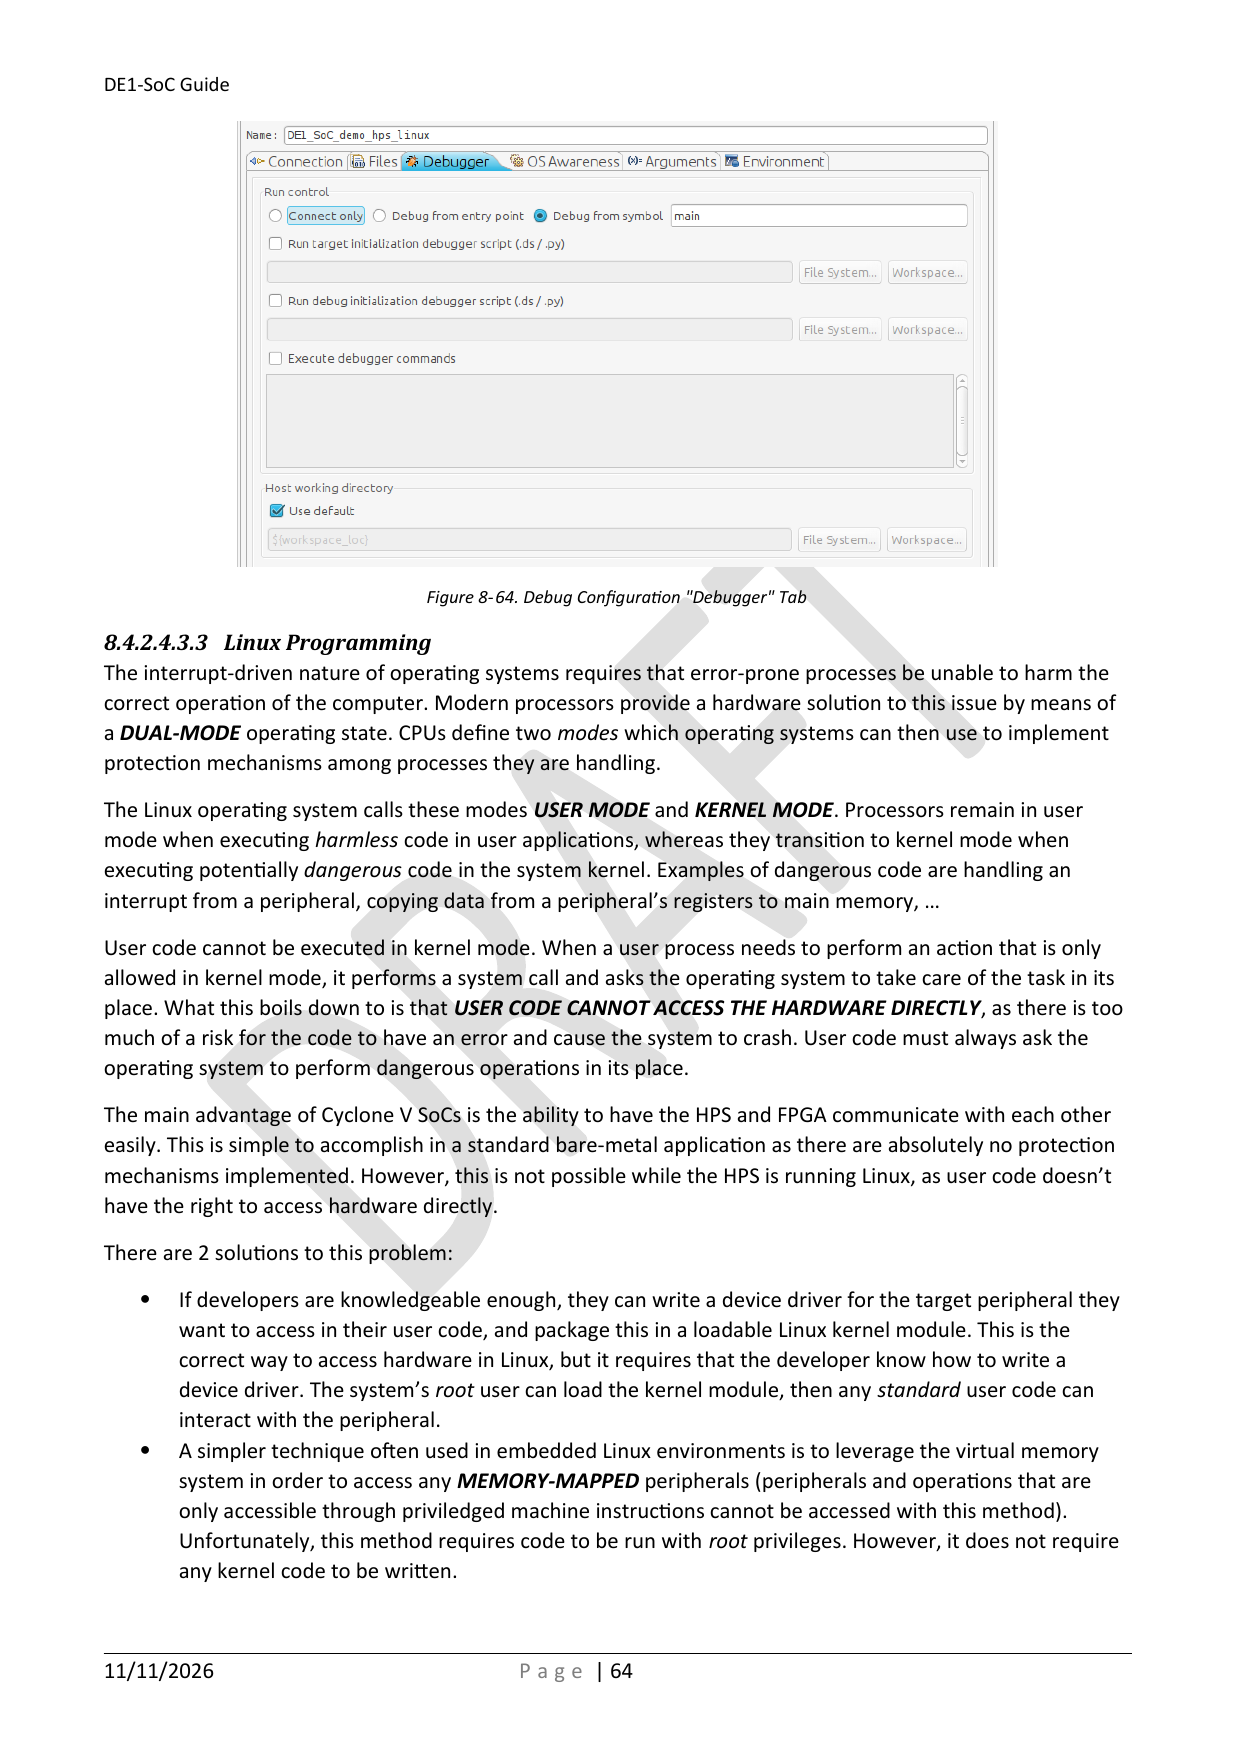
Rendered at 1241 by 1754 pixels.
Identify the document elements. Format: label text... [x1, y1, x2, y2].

text The main advantage of Cyclone V SoCs is the ability to have the HPS and FPGA communicate with each other easily. This is simple to accomplish in a standard bare-metal application as there are absolutely no protection mechanisms implemented. However, this is not possible while the HPS is running Linux, as user code doesn’t have the right to access hardware directly. [103, 1100, 1132, 1219]
list A simpler technique often used in embedded Linux environments is to leverage the virtual memory system in order to access any memory-mapped peripherals (peripherals and operations that are only accessible through priviledged machine instructions cannot be accessed with this method). Unfortunately, this method requires code to be run with root privileges. However, it does not require any kernel code to be written. [141, 1436, 1132, 1584]
text The interrupt-driven nature of operating systems requires that error-prone processes be unable to harm the correct operation of the computer. Modern processors provide a hardware solution to this issue by means of a dual-mode operating state. CPUs define two modes which operating systems can then use to implement protection mechanisms among processes they are handling. [103, 658, 1132, 776]
list If developers are knowledgeable enough, they can write a device driver for the target peripheral they want to access in their user code, and package this in a loadable Linux kernel module. This is the correct way to access hardware in Linux, but it requires that the developer know how to write a device driver. The system’s root user can load the kernel module, then any standard user code can interact with the peripheral. [141, 1285, 1132, 1433]
subtitle Linux Programming [103, 629, 1132, 656]
text The Linux operating system calls these modes user mode and kernel mode. Processors remain in user mode when executing harmless code in user applications, whereas they transition to kernel mode when executing potentially dangerous code in the system kernel. Examples of dangerous code are handling an interrupt from a peripheral, copying data from a peripheral’s registers to main memory, … [103, 795, 1132, 914]
picture [237, 121, 998, 567]
text User code cannot be executed in kernel mode. When a user process needs to perform an action that is only allowed in kernel mode, it performs a system call and asks the operating system to take care of the task in its place. What this boils down to is that user code cannot access the hardware directly, as there is too much of a risk for the code to have an error and cause the system to crash. User code must always ask the operating system to perform dangerous operations in its place. [103, 933, 1132, 1081]
text There are 2 solutions to this problem: [103, 1238, 1132, 1266]
